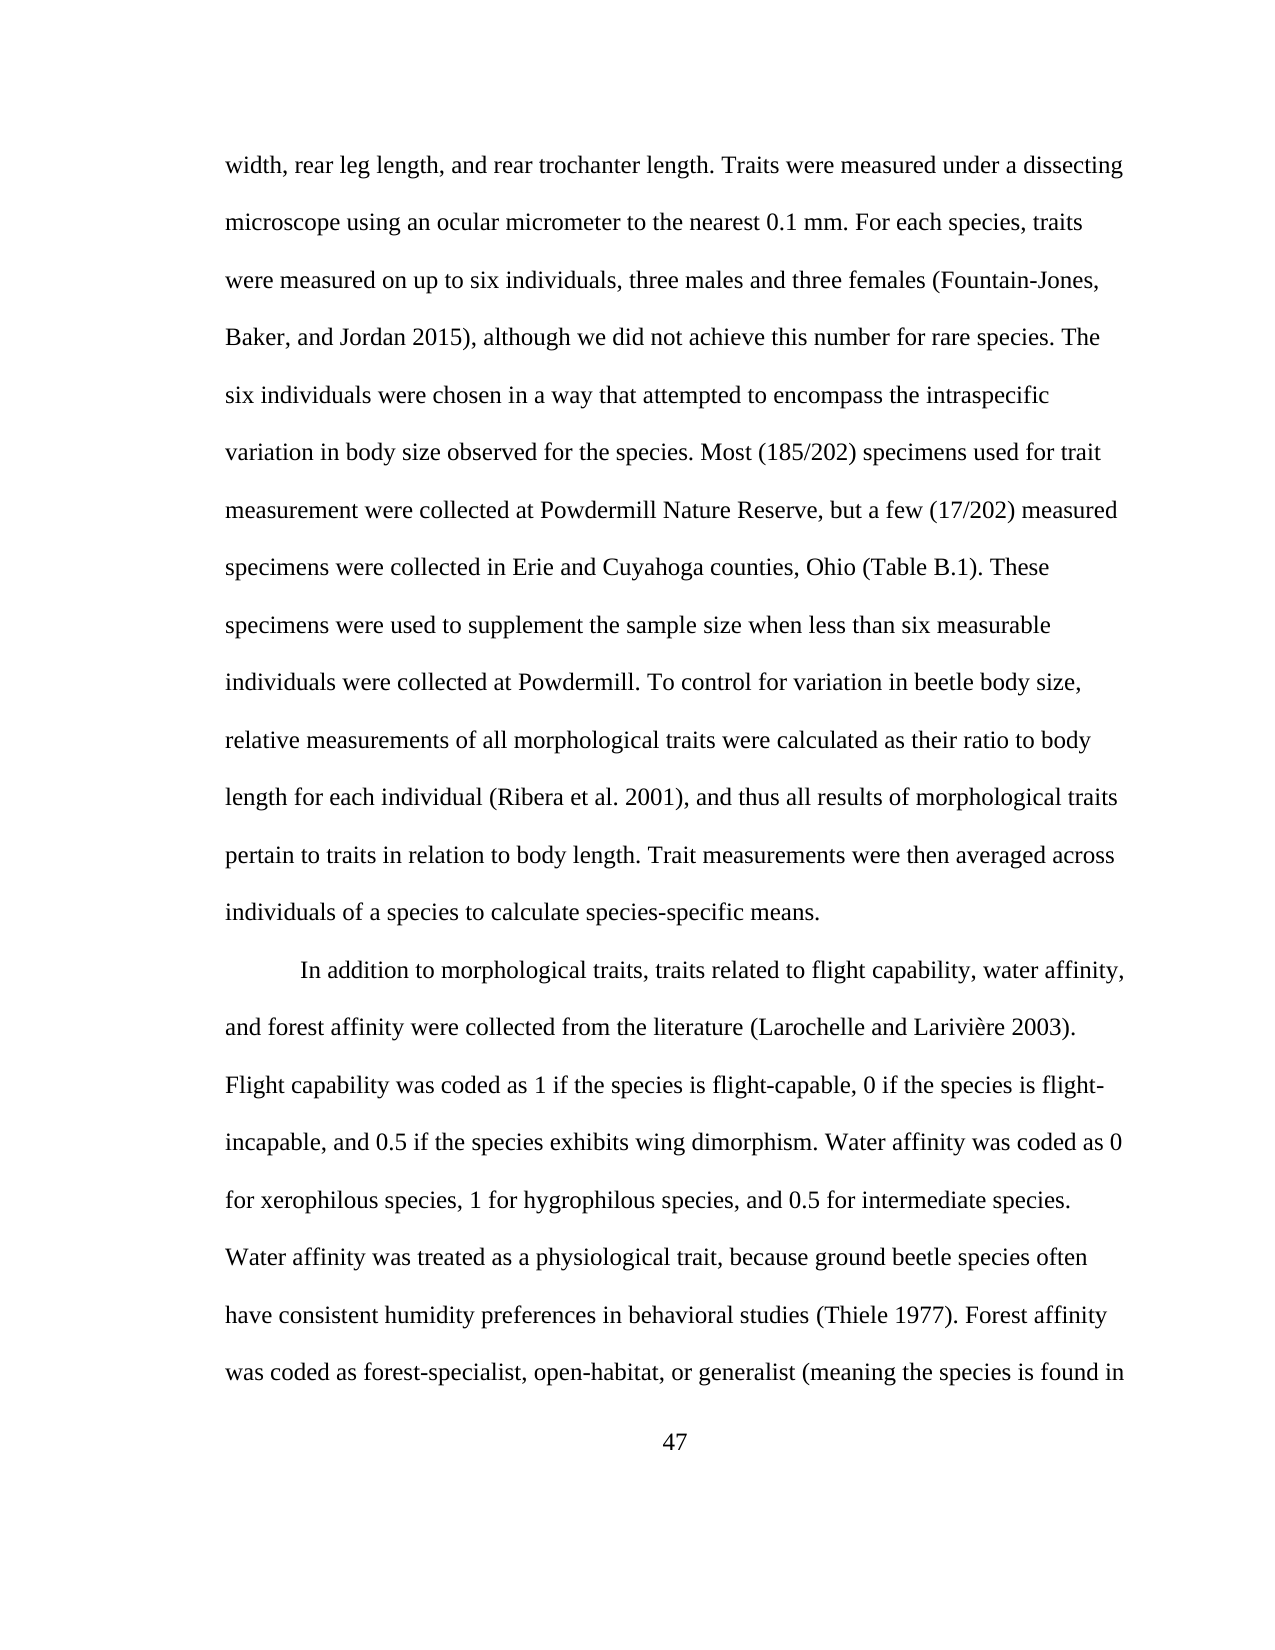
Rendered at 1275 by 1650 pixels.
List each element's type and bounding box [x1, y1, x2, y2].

text [225, 955, 1125, 1386]
text [225, 150, 1125, 926]
